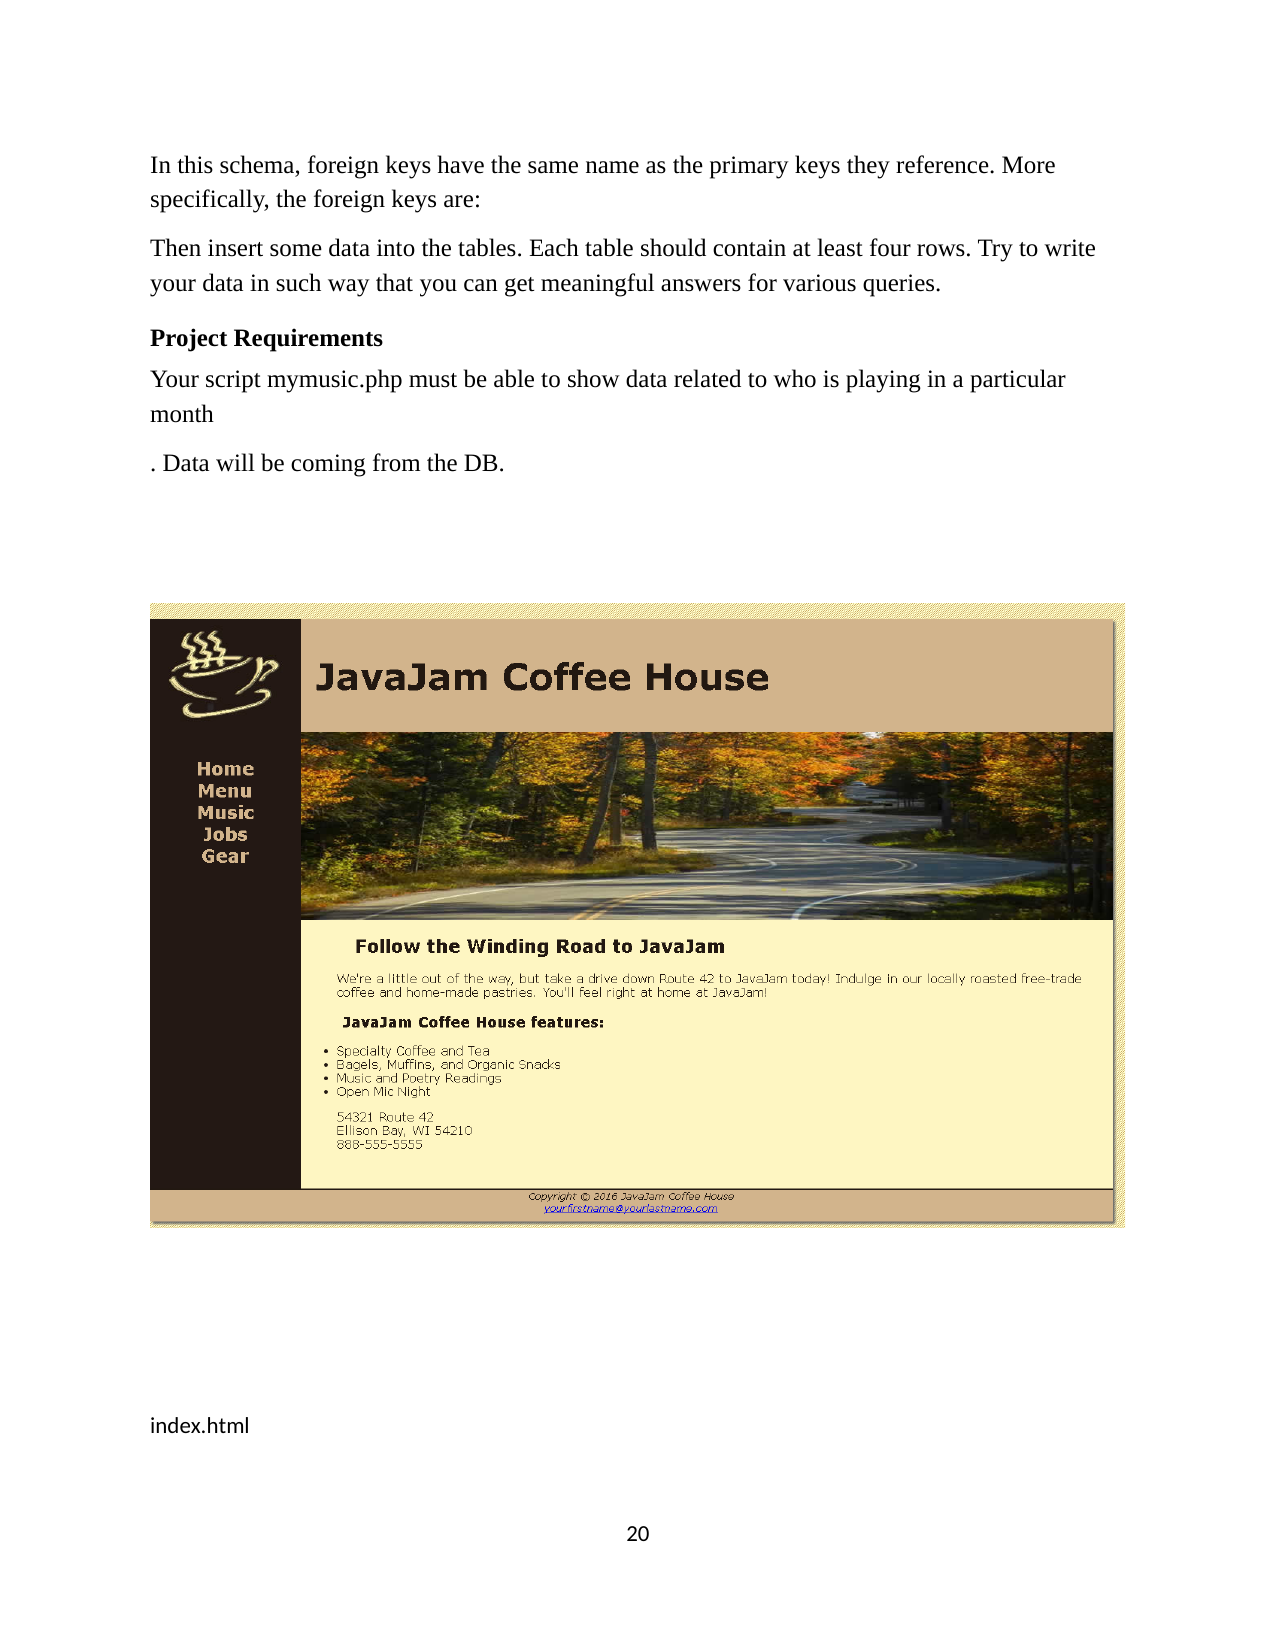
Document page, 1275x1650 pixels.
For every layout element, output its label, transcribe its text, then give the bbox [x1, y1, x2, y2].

text Then insert some data into the tables. Each table should contain at least four rows. Try to write your data in such way that you can get meaningful answers for various queries. [150, 233, 1125, 297]
text Your script mymusic.php must be able to show data related to who is playing in a particular month [150, 364, 1125, 428]
text index.html [150, 1411, 1125, 1439]
text In this schema, foreign keys have the same name as the primary keys they reference. More specifically, the foreign keys are: [150, 150, 1125, 213]
subtitle Project Requirements [150, 323, 1125, 352]
text . Data will be coming from the DB. [150, 448, 1125, 477]
